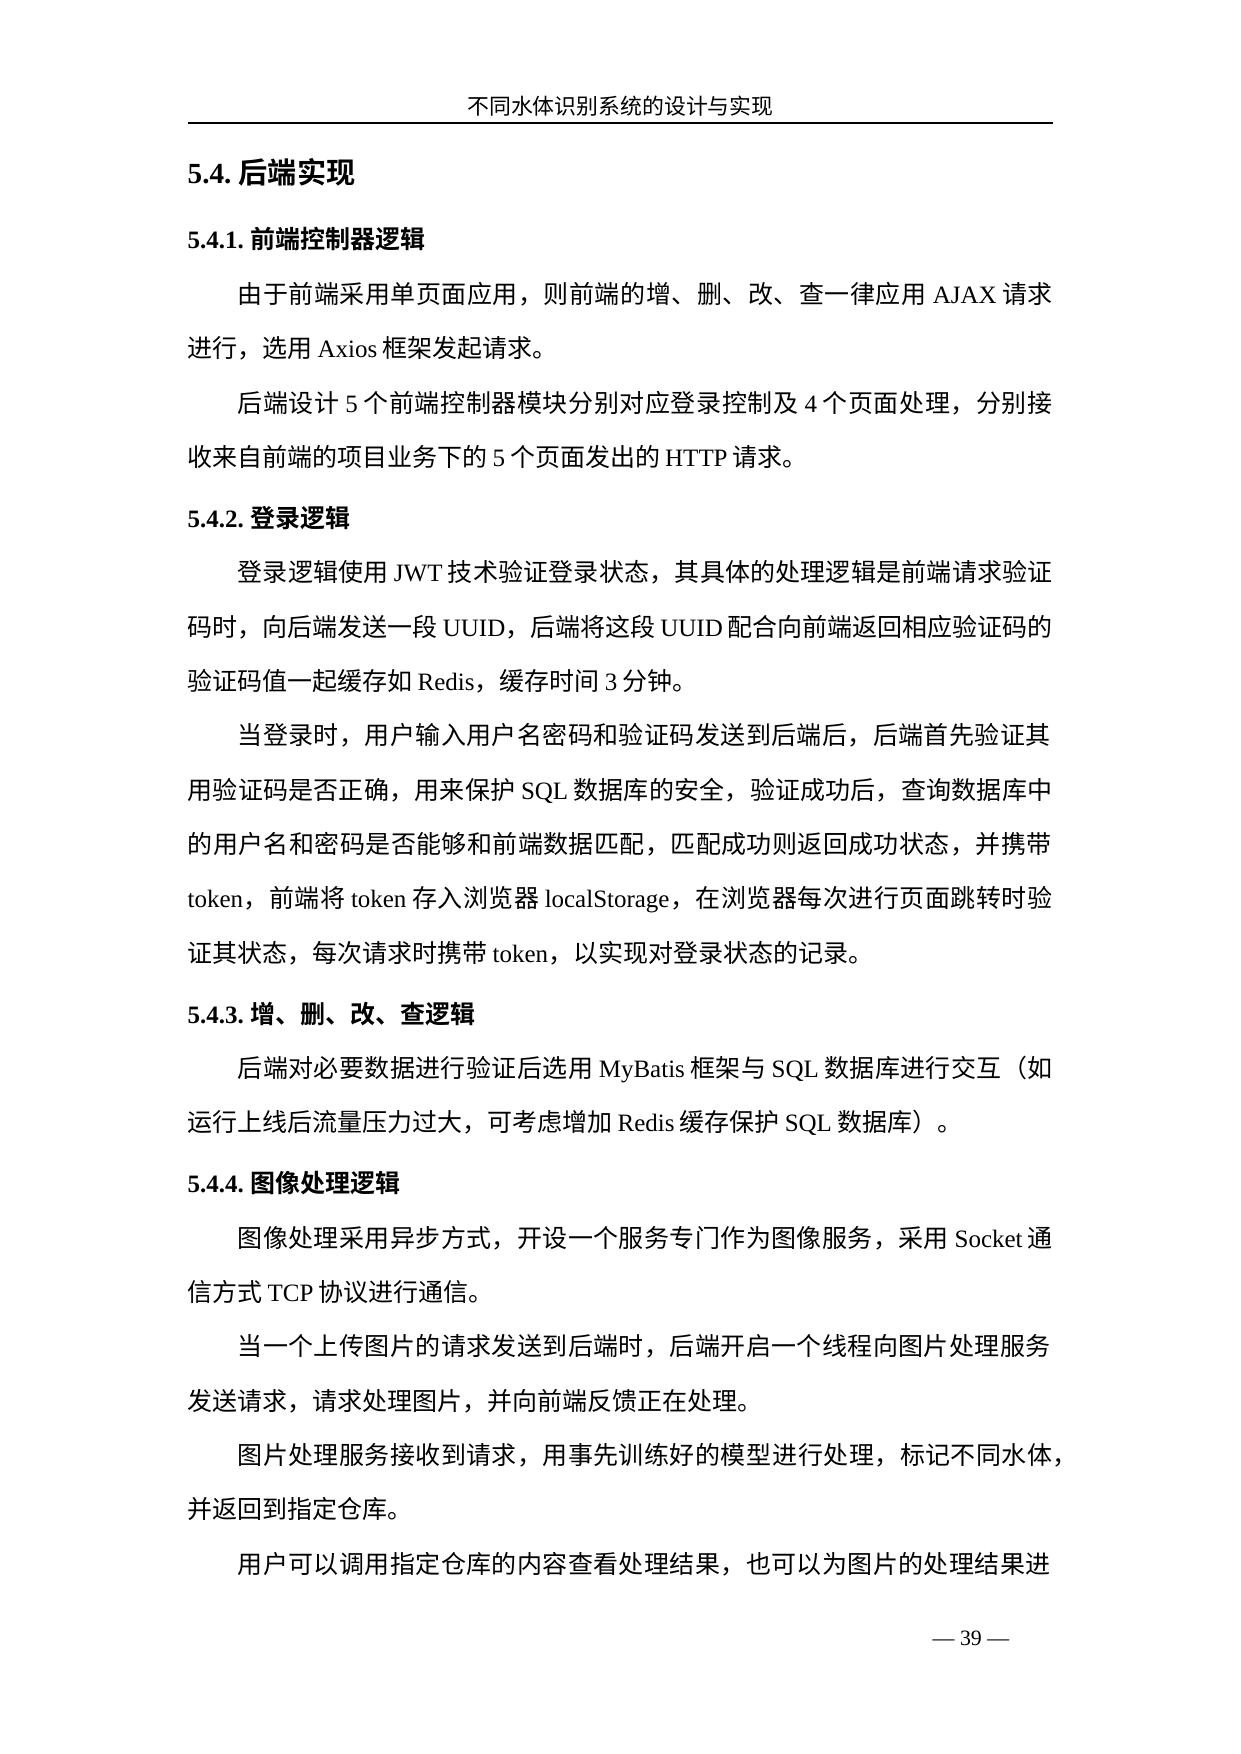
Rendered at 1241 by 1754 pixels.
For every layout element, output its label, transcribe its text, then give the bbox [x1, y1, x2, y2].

text 登录逻辑使用JWT技术验证登录状态，其具体的处理逻辑是前端请求验证码时，向后端发送一段UUID，后端将这段UUID配合向前端返回相应验证码的验证码值一起缓存如Redis，缓存时间3分钟。 [187, 553, 1053, 698]
text 当一个上传图片的请求发送到后端时，后端开启一个线程向图片处理服务发送请求，请求处理图片，并向前端反馈正在处理。 [187, 1327, 1053, 1417]
subtitle 增、删、改、查逻辑 [187, 994, 1053, 1030]
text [187, 1544, 1053, 1581]
text 图像处理采用异步方式，开设一个服务专门作为图像服务，采用Socket通信方式TCP协议进行通信。 [187, 1218, 1053, 1309]
subtitle 登录逻辑 [187, 498, 1053, 534]
subtitle 图像处理逻辑 [187, 1164, 1053, 1200]
text 图片处理服务接收到请求，用事先训练好的模型进行处理，标记不同水体，并返回到指定仓库。 [187, 1436, 1053, 1526]
text 后端设计5个前端控制器模块分别对应登录控制及4个页面处理，分别接收来自前端的项目业务下的5个页面发出的HTTP请求。 [187, 383, 1053, 474]
text 由于前端采用单页面应用，则前端的增、删、改、查一律应用AJAX请求进行，选用Axios框架发起请求。 [187, 274, 1053, 365]
text 后端对必要数据进行验证后选用MyBatis框架与SQL数据库进行交互（如运行上线后流量压力过大，可考虑增加Redis缓存保护SQL数据库）。 [187, 1048, 1053, 1139]
subtitle 前端控制器逻辑 [187, 220, 1053, 256]
subtitle 后端实现 [187, 150, 1053, 192]
text 当登录时，用户输入用户名密码和验证码发送到后端后，后端首先验证其用验证码是否正确，用来保护SQL数据库的安全，验证成功后，查询数据库中的用户名和密码是否能够和前端数据匹配，匹配成功则返回成功状态，并携带token，前端将token存入浏览器localStorage，在浏览器每次进行页面跳转时验证其状态，每次请求时携带token，以实现对登录状态的记录。 [187, 716, 1053, 969]
